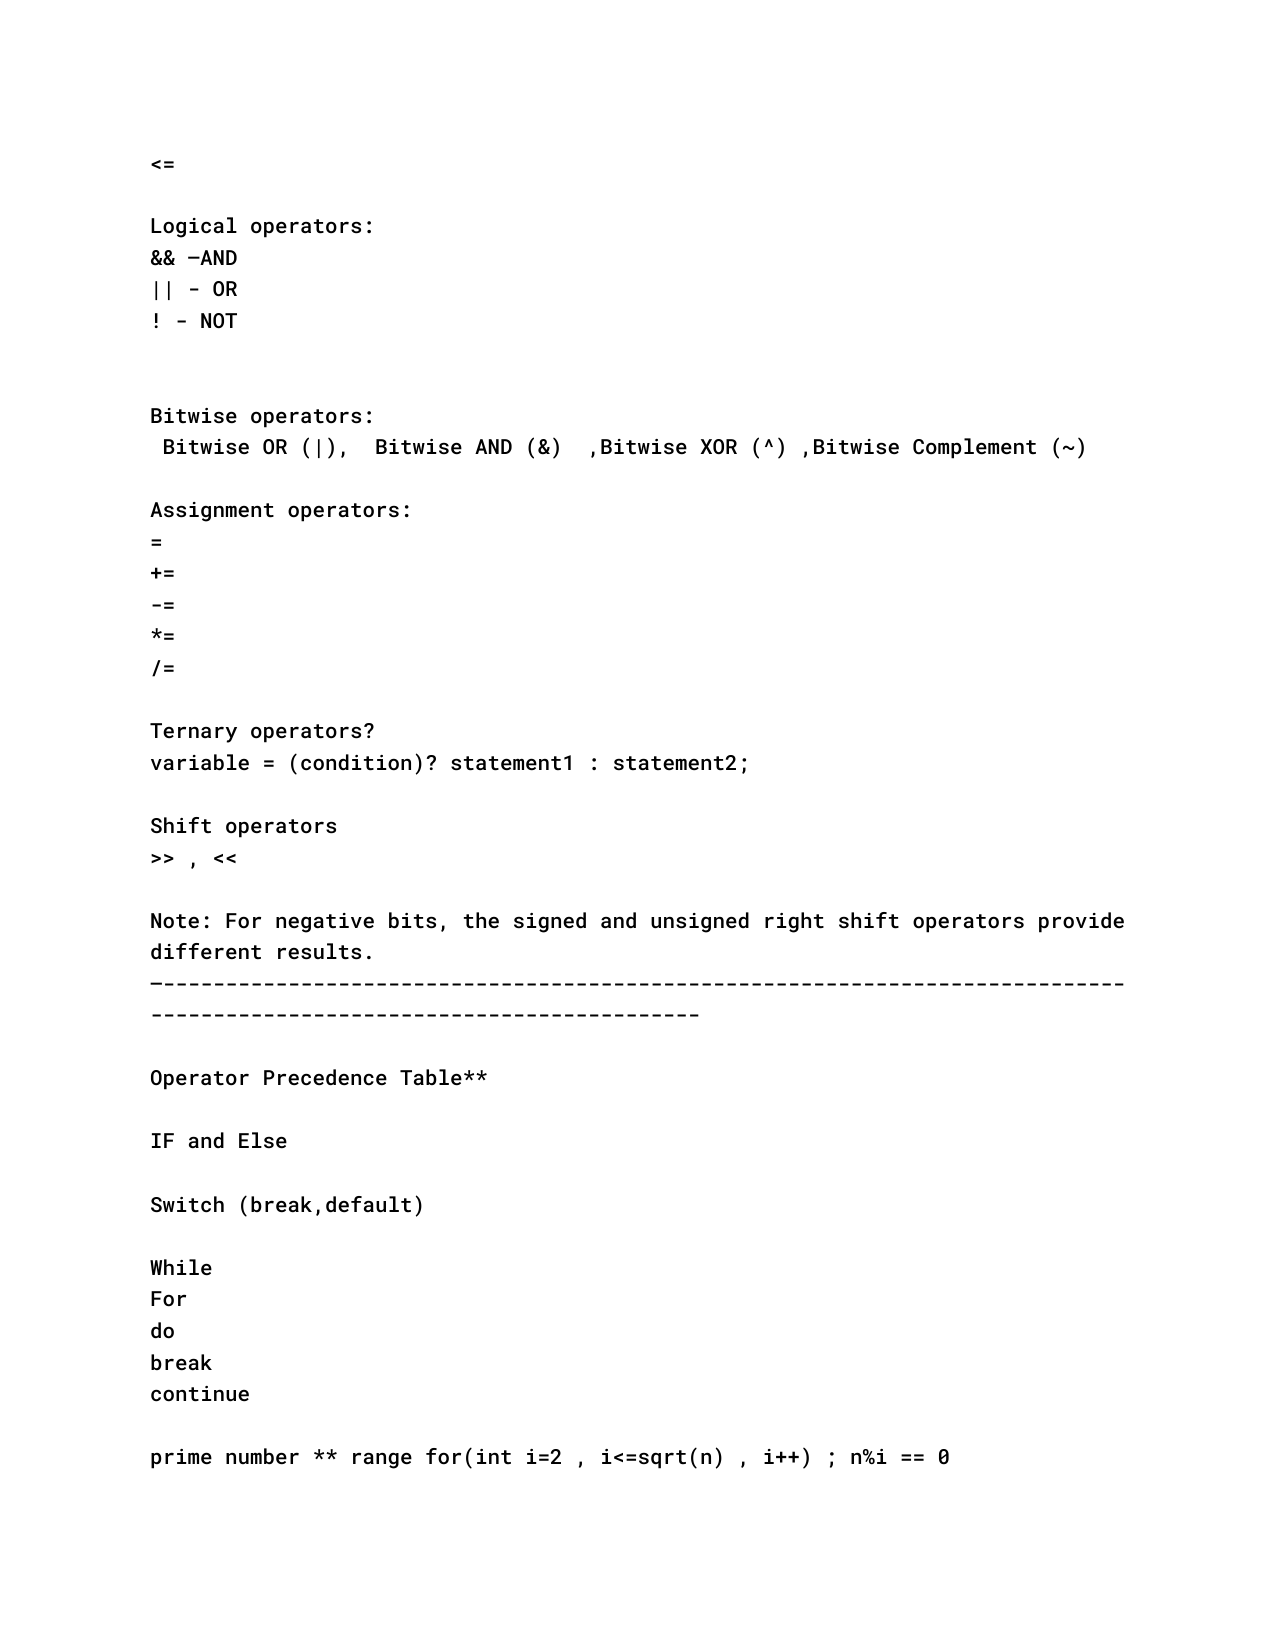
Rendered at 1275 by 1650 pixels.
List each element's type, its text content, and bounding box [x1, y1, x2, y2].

text While [150, 1253, 1125, 1281]
text IF and Else [150, 1127, 1125, 1154]
text variable = (condition)? statement1 : statement2; [150, 748, 1125, 776]
text Ternary operators? [150, 717, 1125, 744]
text -= [150, 591, 1125, 618]
text <= [150, 150, 1125, 177]
text /= [150, 654, 1125, 681]
text Logical operators: [150, 212, 1125, 239]
text += [150, 559, 1125, 586]
text = [150, 527, 1125, 555]
text Assignment operators: [150, 496, 1125, 523]
text Note: For negative bits, the signed and unsigned right shift operators provide different results. [150, 906, 1125, 965]
text Bitwise operators: [150, 401, 1125, 429]
text break [150, 1348, 1125, 1376]
text Shift operators [150, 811, 1125, 839]
text —------------------------------------------------------------------------------------------------------------------------- [150, 969, 1125, 1028]
text For [150, 1285, 1125, 1312]
text Switch (break,default) [150, 1190, 1125, 1218]
text continue [150, 1379, 1125, 1407]
text >> , << [150, 843, 1125, 871]
text || - OR [150, 275, 1125, 302]
text ! - NOT [150, 306, 1125, 334]
text prime number ** range for(int i=2 , i<=sqrt(n) , i++) ; n%i == 0 [150, 1443, 1125, 1470]
text Bitwise OR (|), Bitwise AND (&) ,Bitwise XOR (^) ,Bitwise Complement (~) [150, 433, 1125, 460]
text Operator Precedence Table** [150, 1064, 1125, 1091]
text *= [150, 622, 1125, 649]
text do [150, 1316, 1125, 1344]
text && –AND [150, 243, 1125, 271]
